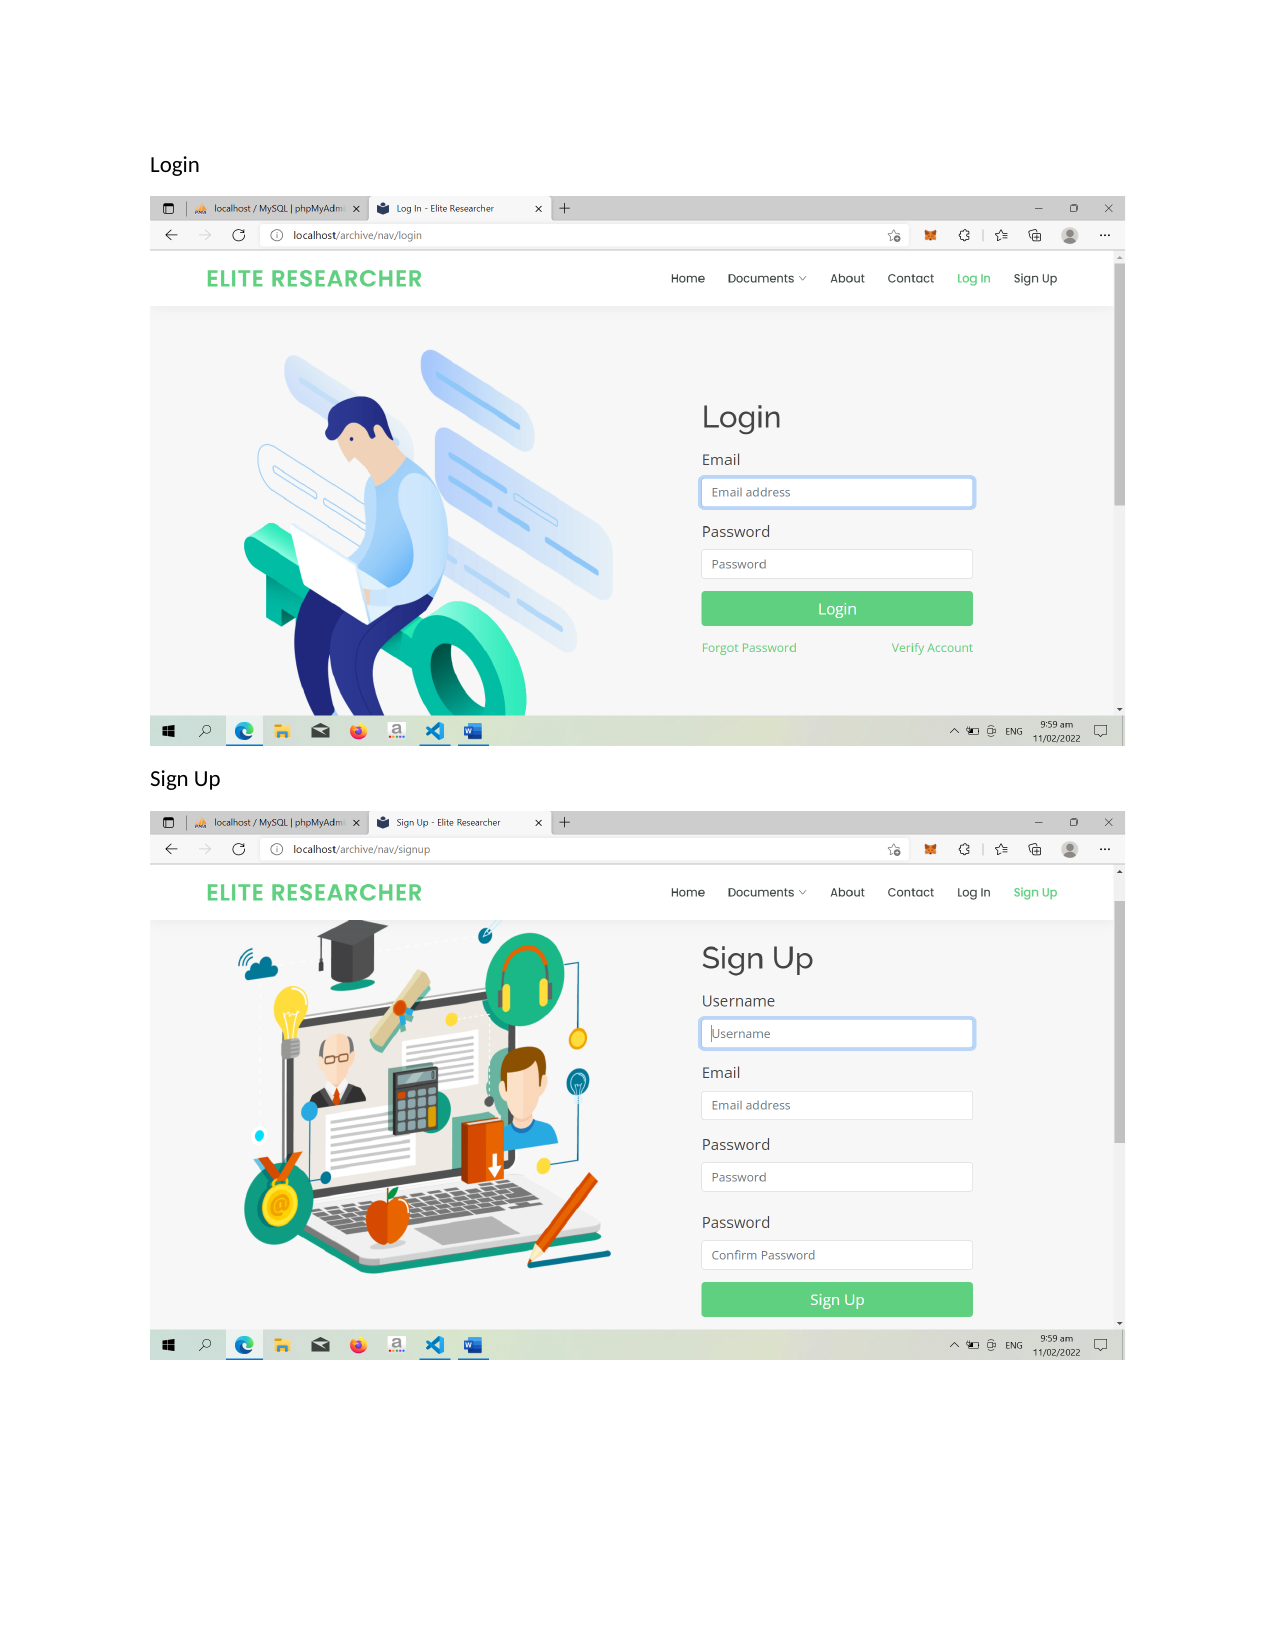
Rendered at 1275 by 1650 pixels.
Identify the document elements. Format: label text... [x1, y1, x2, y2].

text Sign Up [150, 764, 1125, 792]
picture [150, 811, 1125, 1360]
picture [150, 196, 1125, 746]
text Login [150, 150, 1125, 178]
